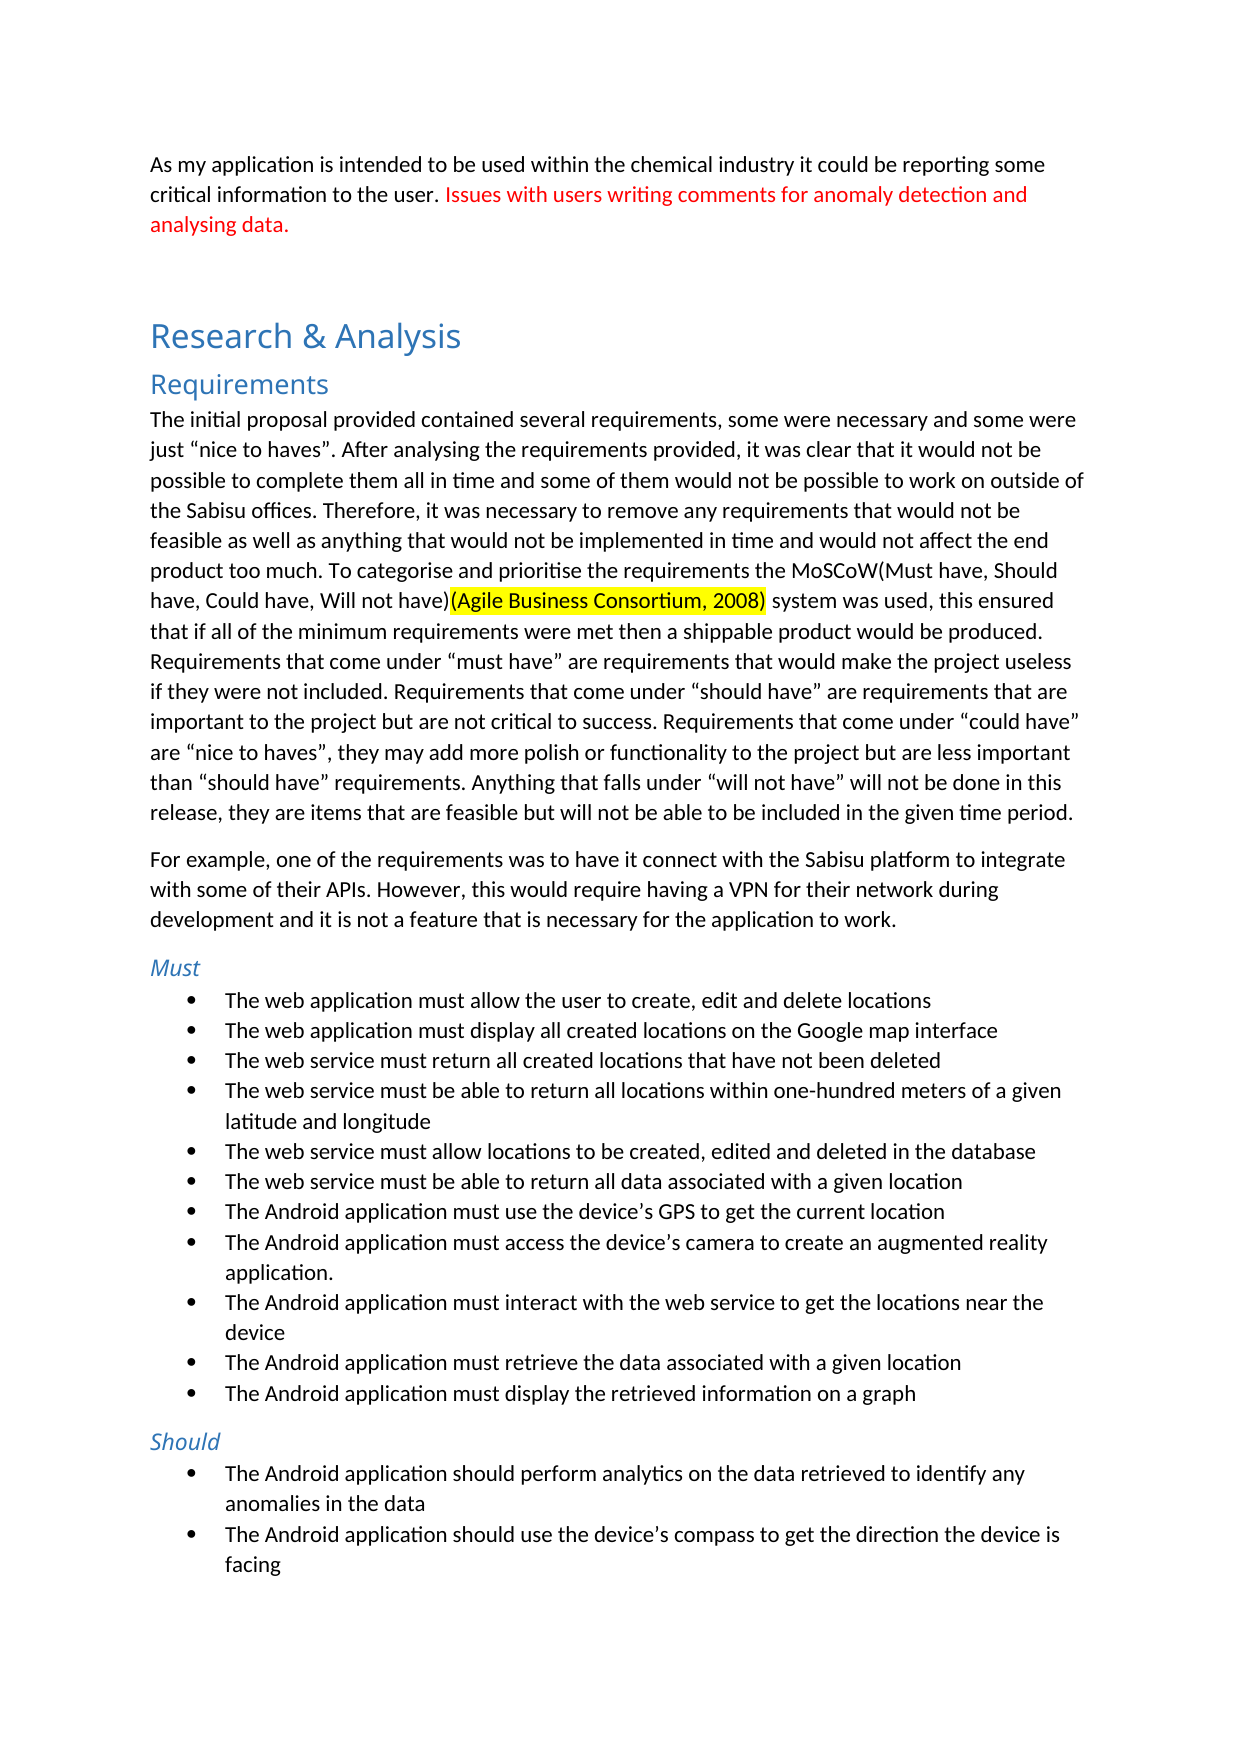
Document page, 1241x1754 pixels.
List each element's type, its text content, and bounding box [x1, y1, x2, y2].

list The Android application should perform analytics on the data retrieved to identify any anomalies in the data [187, 1459, 1090, 1518]
list The Android application must access the device’s camera to create an augmented reality application. [187, 1228, 1090, 1286]
list The web service must return all created locations that have not been deleted [187, 1046, 1090, 1074]
subtitle Must [150, 952, 1090, 983]
list The Android application must display the retrieved information on a graph [187, 1379, 1090, 1407]
text The initial proposal provided contained several requirements, some were necessary and some were just “nice to haves”. After analysing the requirements provided, it was clear that it would not be possible to complete them all in time and some of them would not be possible to work on outside of the Sabisu offices. Therefore, it was necessary to remove any requirements that would not be feasible as well as anything that would not be implemented in time and would not affect the end product too much. To categorise and prioritise the requirements the MoSCoW(Must have, Should have, Could have, Will not have)(Agile Business Consortium, 2008) system was used, this ensured that if all of the minimum requirements were met then a shippable product would be produced. Requirements that come under “must have” are requirements that would make the project useless if they were not included. Requirements that come under “should have” are requirements that are important to the project but are not critical to success. Requirements that come under “could have” are “nice to haves”, they may add more polish or functionality to the project but are less important than “should have” requirements. Anything that falls under “will not have” will not be done in this release, they are items that are feasible but will not be able to be included in the given time period. [150, 405, 1090, 826]
list The web service must be able to return all locations within one-hundred meters of a given latitude and longitude [187, 1077, 1090, 1135]
text For example, one of the requirements was to have it connect with the Sabisu platform to integrate with some of their APIs. However, this would require having a VPN for their network during development and it is not a feature that is necessary for the application to work. [150, 845, 1090, 933]
list The Android application must use the device’s GPS to get the current location [187, 1197, 1090, 1226]
list The web service must be able to return all data associated with a given location [187, 1167, 1090, 1195]
subtitle Should [150, 1426, 1090, 1457]
list The web application must display all created locations on the Google map interface [187, 1016, 1090, 1044]
list The Android application must interact with the web service to get the locations near the device [187, 1288, 1090, 1346]
subtitle Requirements [150, 366, 1090, 402]
list The Android application must retrieve the data associated with a given location [187, 1348, 1090, 1377]
subtitle Research & Analysis [150, 312, 1090, 358]
list The web application must allow the user to create, edit and delete locations [187, 986, 1090, 1014]
text As my application is intended to be used within the chemical industry it could be reporting some critical information to the user. Issues with users writing comments for anomaly detection and analysing data. [150, 150, 1090, 238]
list The web service must allow locations to be created, edited and deleted in the database [187, 1137, 1090, 1165]
list The Android application should use the device’s compass to get the direction the device is facing [187, 1520, 1090, 1578]
